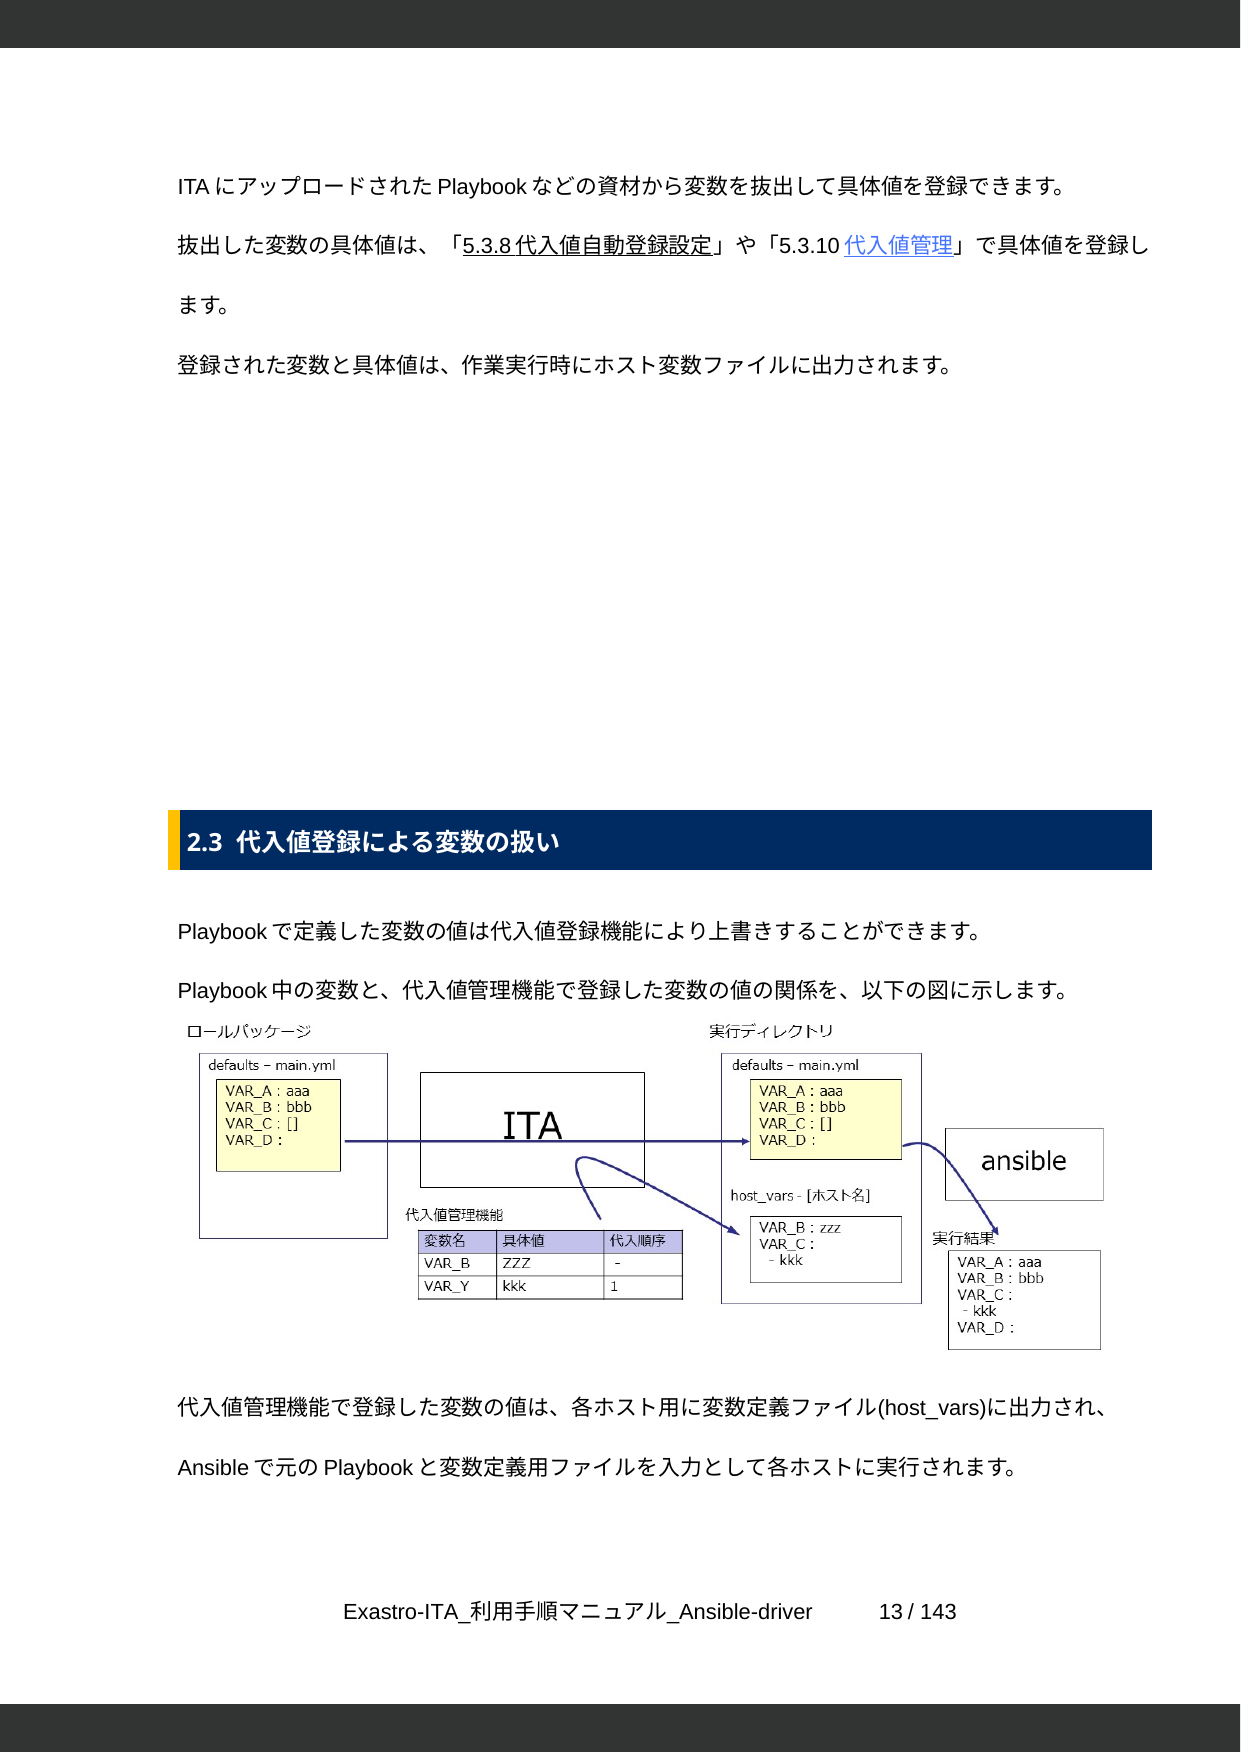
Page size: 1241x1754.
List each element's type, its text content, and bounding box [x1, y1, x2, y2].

text Playbook中の変数と、代入値管理機能で登録した変数の値の関係を、以下の図に示します。 [177, 959, 1152, 1019]
text ITAにアップロードされたPlaybookなどの資材から変数を抜出して具体値を登録できます。 [177, 155, 1152, 214]
picture [0, 0, 1241, 48]
picture [0, 1704, 1241, 1752]
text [177, 1436, 1152, 1496]
picture [177, 1018, 1104, 1350]
text Playbookで定義した変数の値は代入値登録機能により上書きすることができます。 [177, 900, 1152, 959]
text 抜出した変数の具体値は、「5.3.8代入値自動登録設定」や「5.3.10代入値管理」で具体値を登録します。 [177, 214, 1152, 334]
subtitle 代入値登録による変数の扱い [180, 810, 1152, 870]
text 代入値管理機能で登録した変数の値は、各ホスト用に変数定義ファイル(host_vars)に出力され、 [177, 1376, 1152, 1436]
text 登録された変数と具体値は、作業実行時にホスト変数ファイルに出力されます。 [177, 334, 1152, 393]
